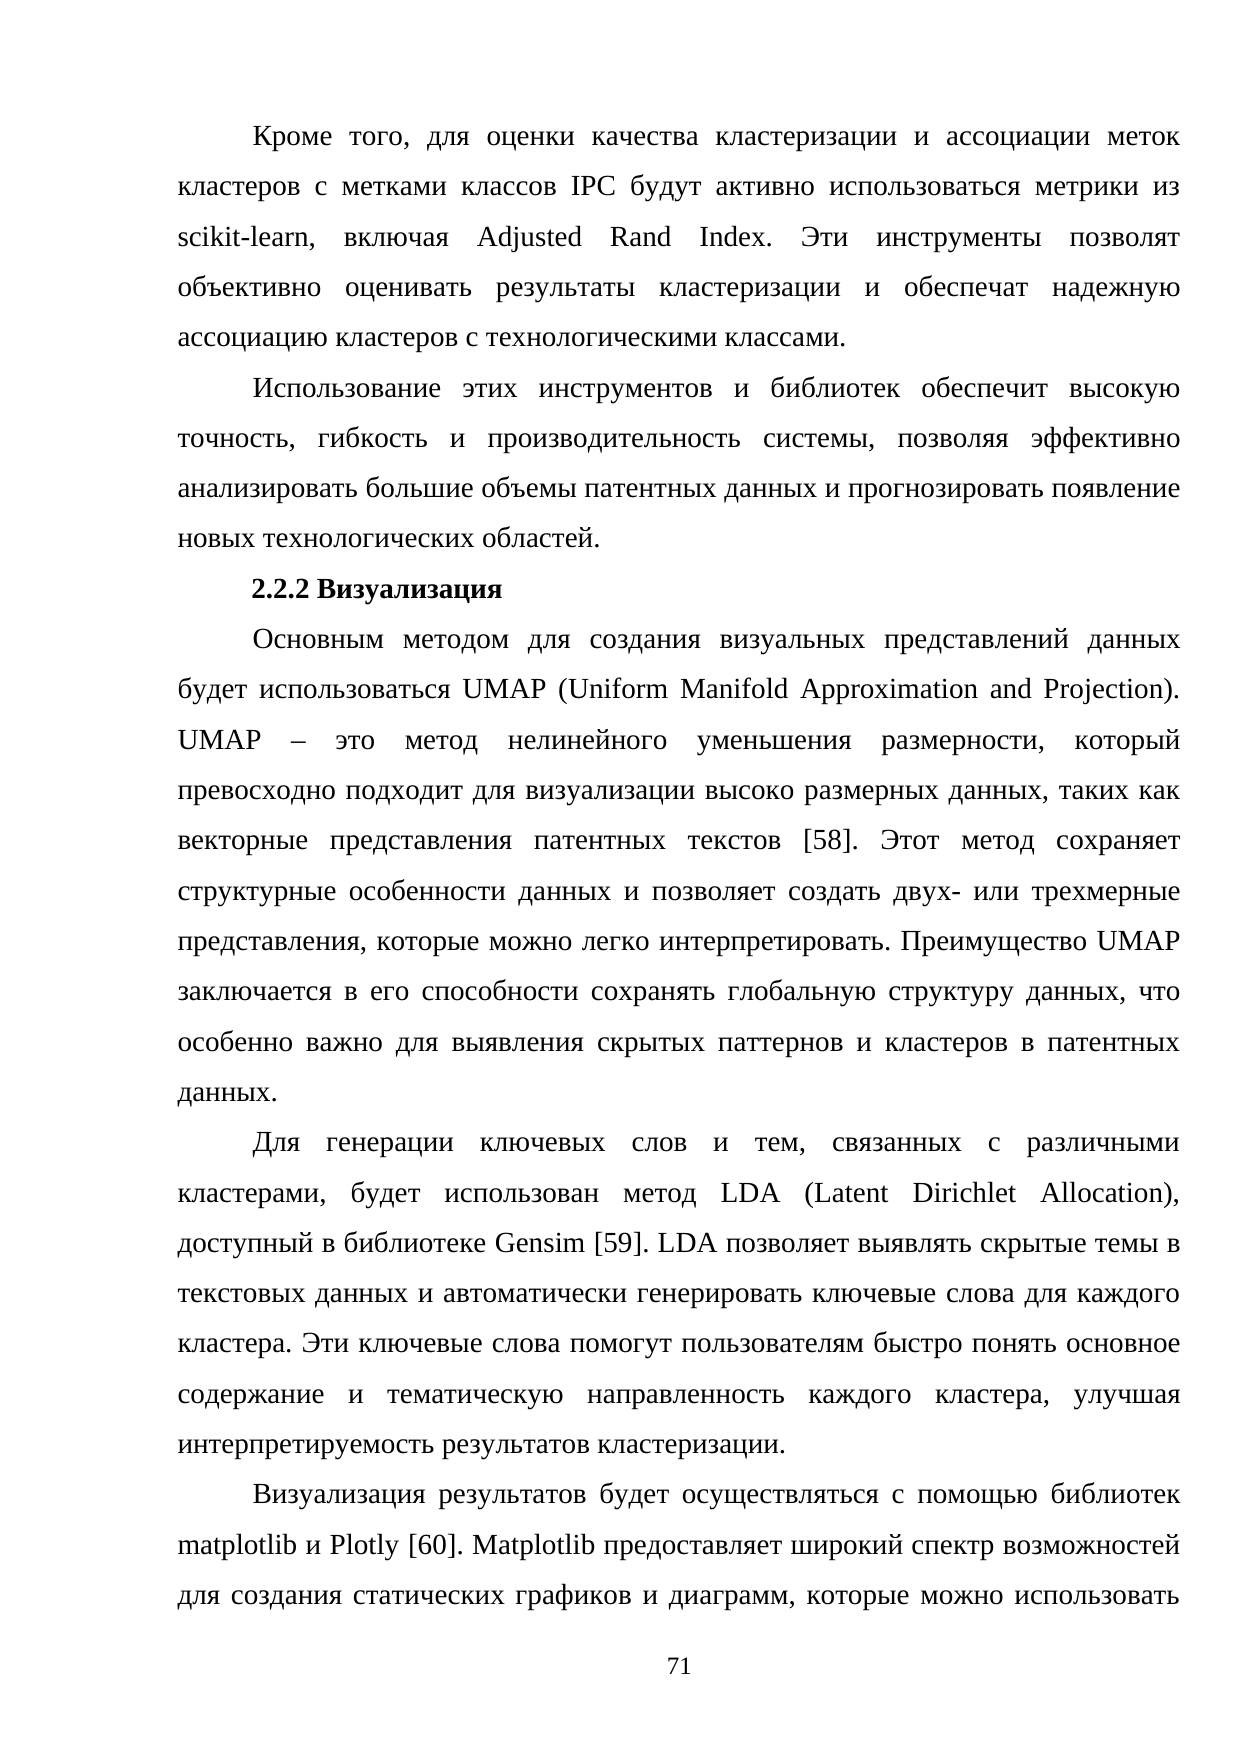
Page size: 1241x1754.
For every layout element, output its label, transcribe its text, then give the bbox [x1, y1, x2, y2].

subtitle 2.2.2 Визуализация [177, 571, 1181, 604]
text Использование этих инструментов и библиотек обеспечит высокую точность, гибкость и производительность системы, позволяя эффективно анализировать большие объемы патентных данных и прогнозировать появление новых технологических областей. [177, 370, 1181, 554]
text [177, 1477, 1181, 1611]
text Основным методом для создания визуальных представлений данных будет использоваться UMAP (Uniform Manifold Approximation and Projection). UMAP – это метод нелинейного уменьшения размерности, который превосходно подходит для визуализации высоко размерных данных, таких как векторные представления патентных текстов [58]. Этот метод сохраняет структурные особенности данных и позволяет создать двух- или трехмерные представления, которые можно легко интерпретировать. Преимущество UMAP заключается в его способности сохранять глобальную структуру данных, что особенно важно для выявления скрытых паттернов и кластеров в патентных данных. [177, 621, 1181, 1108]
text Для генерации ключевых слов и тем, связанных с различными кластерами, будет использован метод LDA (Latent Dirichlet Allocation), доступный в библиотеке Gensim [59]. LDA позволяет выявлять скрытые темы в текстовых данных и автоматически генерировать ключевые слова для каждого кластера. Эти ключевые слова помогут пользователям быстро понять основное содержание и тематическую направленность каждого кластера, улучшая интерпретируемость результатов кластеризации. [177, 1124, 1181, 1460]
text Кроме того, для оценки качества кластеризации и ассоциации меток кластеров с метками классов IPC будут активно использоваться метрики из scikit-learn, включая Adjusted Rand Index. Эти инструменты позволят объективно оценивать результаты кластеризации и обеспечат надежную ассоциацию кластеров с технологическими классами. [177, 118, 1181, 353]
